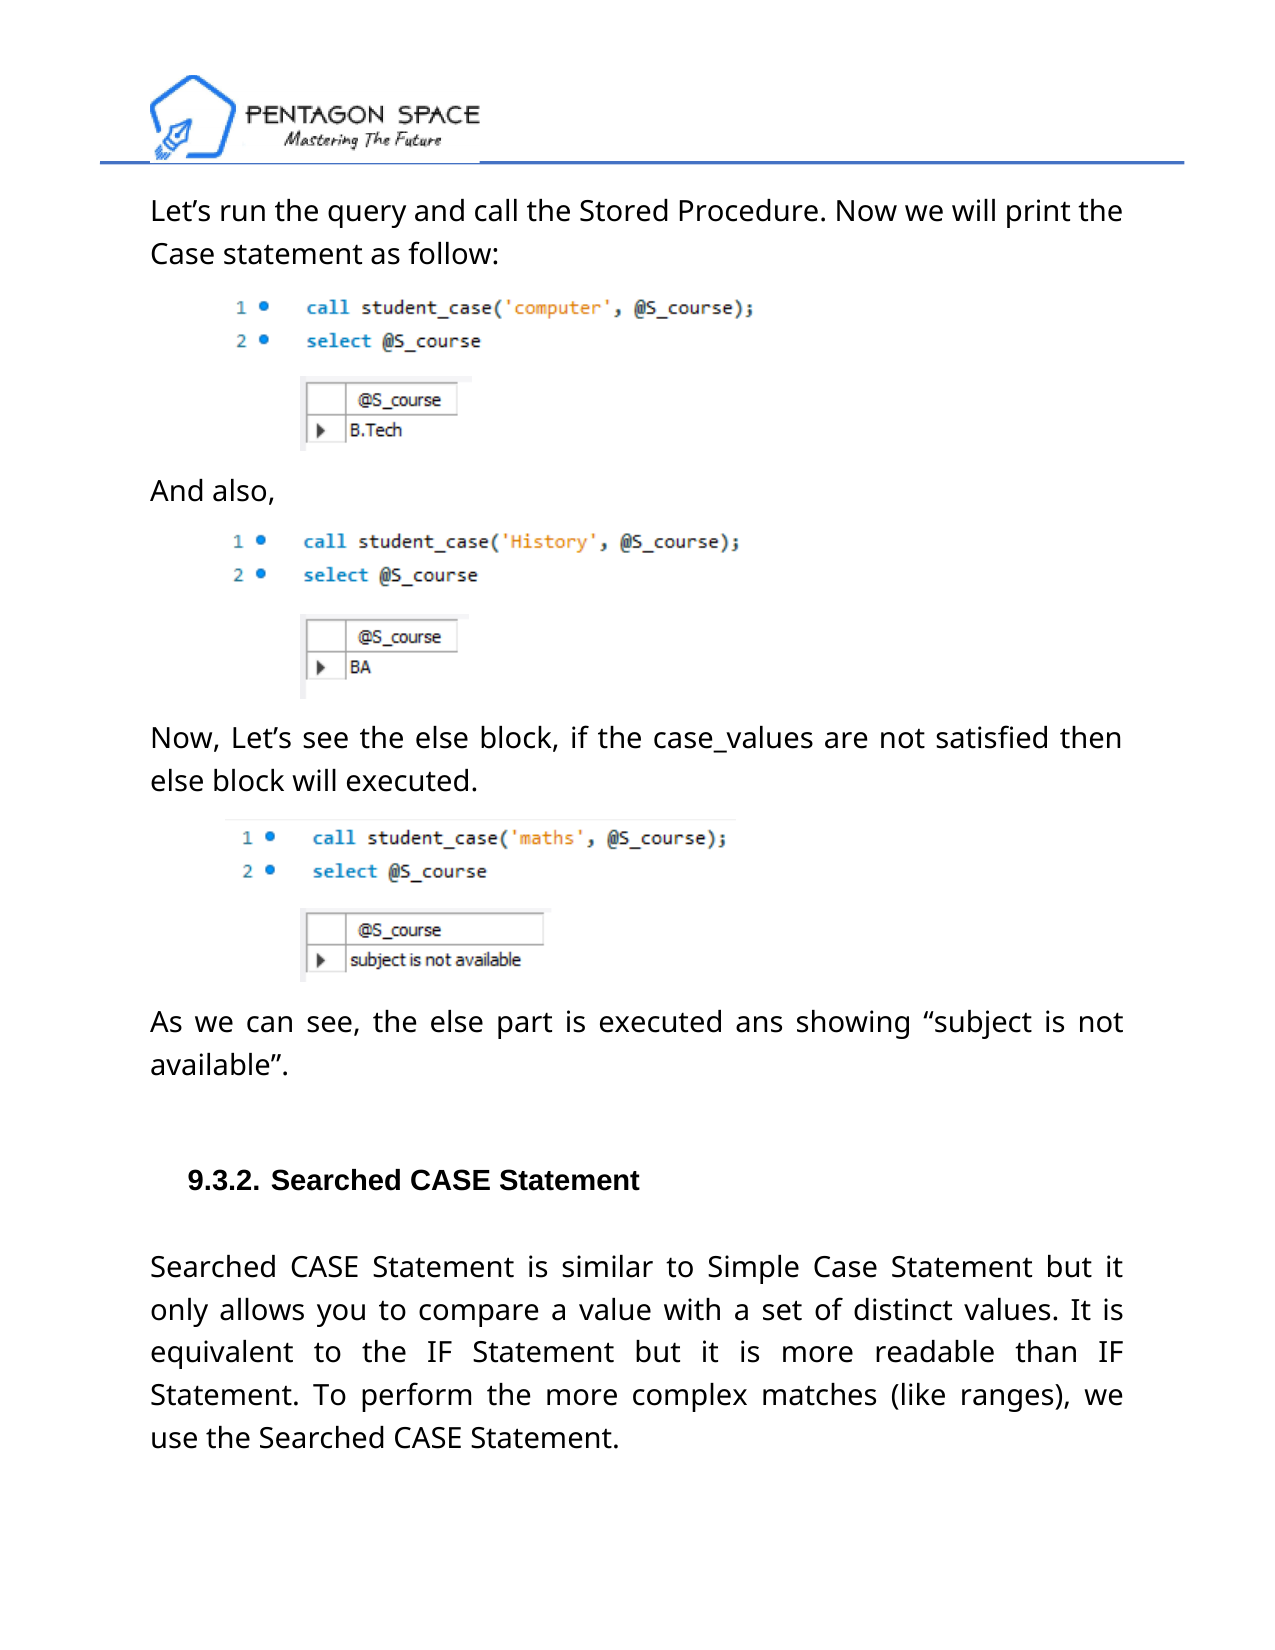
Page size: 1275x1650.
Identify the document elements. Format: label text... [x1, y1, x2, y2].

text Let’s run the query and call the Stored Procedure. Now we will print the Case statement as follow: [150, 191, 1125, 273]
text Now, Let’s see the else block, if the case_values are not satisfied then else block will executed. [150, 717, 1125, 800]
picture [222, 529, 746, 596]
text Searched CASE Statement is similar to Simple Case Statement but it only allows you to compare a value with a set of distinct values. It is equivalent to the IF Statement but it is more readable than IF Statement. To perform the more complex matches (like ranges), we use the Searched CASE Statement. [150, 1246, 1125, 1457]
picture [300, 376, 472, 451]
picture [225, 819, 736, 889]
subtitle Searched CASE Statement [187, 1163, 1125, 1197]
picture [300, 908, 552, 982]
picture [300, 614, 469, 699]
picture [225, 293, 760, 357]
text As we can see, the else part is executed ans showing “subject is not available”. [150, 1001, 1125, 1084]
picture [150, 75, 480, 163]
text And also, [150, 470, 1125, 510]
